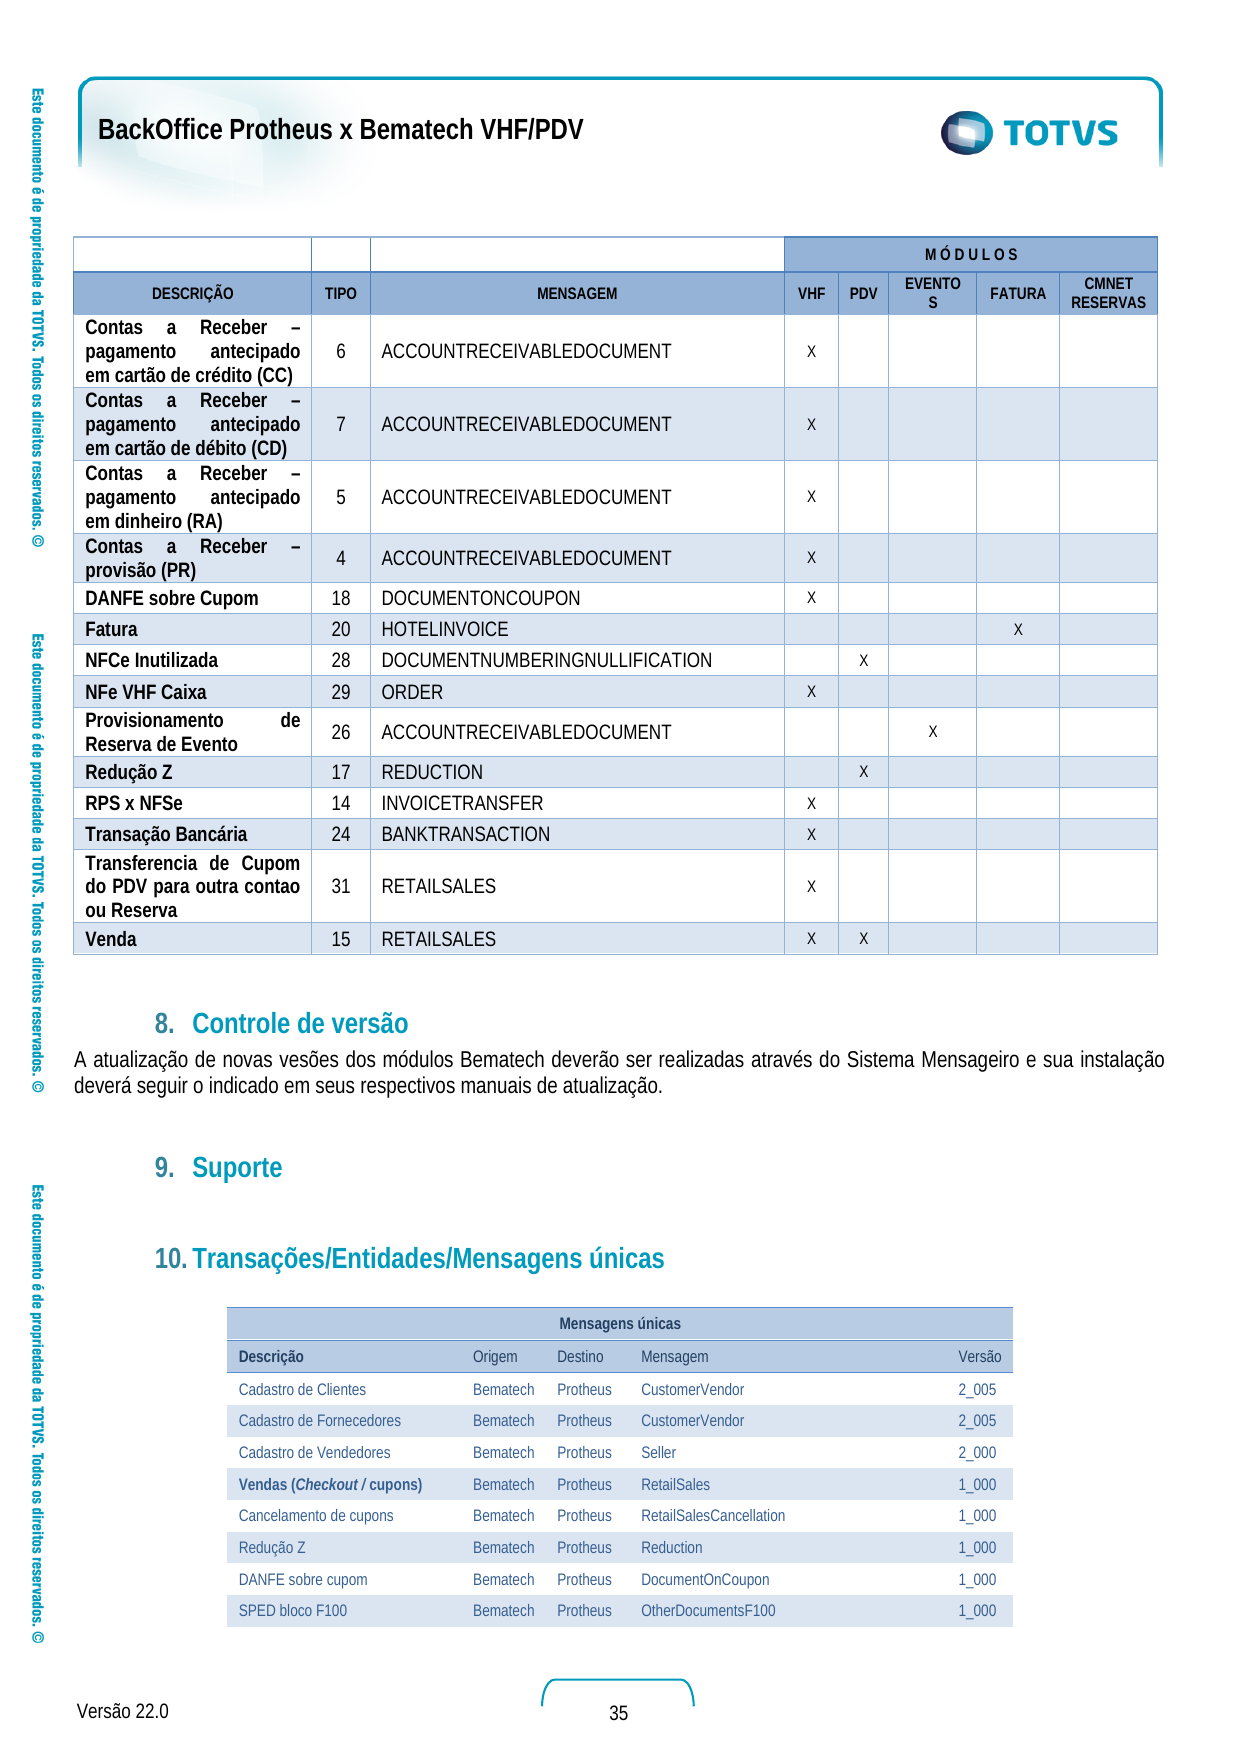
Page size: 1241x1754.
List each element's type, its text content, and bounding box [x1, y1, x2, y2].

table_cell X [785, 676, 838, 707]
table_cell Protheus [546, 1595, 630, 1627]
table_cell Cadastro de Fornecedores [227, 1405, 462, 1437]
table_cell INVOICETRANSFER [371, 788, 784, 818]
table_cell [977, 708, 1059, 756]
table_cell Destino [546, 1341, 630, 1372]
table_cell DESCRIÇÃO [74, 273, 311, 314]
table_cell Bematech [462, 1405, 546, 1437]
table_cell [1060, 923, 1157, 953]
table_cell X [977, 614, 1059, 644]
table_cell Bematech [462, 1437, 546, 1468]
table_cell [1060, 645, 1157, 675]
table_cell Protheus [546, 1532, 630, 1563]
table_cell Versão [947, 1341, 1013, 1372]
table_cell NFe VHF Caixa [74, 676, 311, 707]
table_cell Mensagem [630, 1341, 947, 1372]
table_cell Protheus [546, 1405, 630, 1437]
table_cell [977, 788, 1059, 818]
table_cell [839, 788, 888, 818]
table_cell Redução Z [74, 757, 311, 787]
table_cell CustomerVendor [630, 1373, 947, 1405]
table_cell X [785, 388, 838, 460]
table_cell 5 [312, 461, 370, 533]
table_cell [977, 923, 1059, 953]
table_cell [889, 534, 976, 582]
table_cell [977, 583, 1059, 613]
table_cell [1060, 388, 1157, 460]
table_cell 20 [312, 614, 370, 644]
table_cell X [785, 583, 838, 613]
table_cell [889, 461, 976, 533]
table_cell X [785, 788, 838, 818]
table_cell 1_000 [947, 1468, 1013, 1500]
table_header Mensagens únicas [227, 1308, 1013, 1339]
table_cell [889, 788, 976, 818]
table_cell RETAILSALES [371, 923, 784, 953]
table_cell [1060, 583, 1157, 613]
table_cell ACCOUNTRECEIVABLEDOCUMENT [371, 461, 784, 533]
table_cell 2_005 [947, 1405, 1013, 1437]
table_cell [839, 819, 888, 849]
table_cell DocumentOnCoupon [630, 1563, 947, 1595]
table_cell FATURA [977, 273, 1059, 314]
table_cell Cadastro de Vendedores [227, 1437, 462, 1468]
table_cell DOCUMENTNUMBERINGNULLIFICATION [371, 645, 784, 675]
table_cell [1060, 788, 1157, 818]
table_cell Contas a Receber – pagamento antecipado em cartão de crédito (CC) [74, 315, 311, 387]
table_cell X [785, 534, 838, 582]
table_cell Protheus [546, 1563, 630, 1595]
table_cell Cancelamento de cupons [227, 1500, 462, 1532]
table_cell 28 [312, 645, 370, 675]
table_cell CustomerVendor [630, 1405, 947, 1437]
table_cell [977, 534, 1059, 582]
picture [17, 14, 58, 1746]
table_cell 1_000 [947, 1563, 1013, 1595]
table_cell Transação Bancária [74, 819, 311, 849]
table_cell Bematech [462, 1595, 546, 1627]
table_cell [977, 388, 1059, 460]
table_cell [785, 757, 838, 787]
table_cell [889, 819, 976, 849]
table_cell [889, 614, 976, 644]
table_cell [839, 850, 888, 922]
table_cell 18 [312, 583, 370, 613]
table_cell [1060, 819, 1157, 849]
table_cell X [785, 461, 838, 533]
table_cell Redução Z [227, 1532, 462, 1563]
table_cell [839, 534, 888, 582]
subtitle Transações/Entidades/Mensagens únicas [154, 1241, 1166, 1274]
picture [75, 73, 1167, 231]
table_cell [977, 850, 1059, 922]
table_cell [839, 708, 888, 756]
table_cell [839, 676, 888, 707]
table_header [312, 238, 370, 271]
table_cell RETAILSALES [371, 850, 784, 922]
table_cell [977, 315, 1059, 387]
table_cell Bematech [462, 1563, 546, 1595]
table_cell 31 [312, 850, 370, 922]
table_cell X [839, 645, 888, 675]
table_cell [977, 461, 1059, 533]
table_cell [1060, 757, 1157, 787]
text A atualização de novas vesões dos módulos Bematech deverão ser realizadas através do Sistema Mensageiro e sua instalação deverá seguir o indicado em seus respectivos manuais de atualização. [74, 1046, 1166, 1098]
table_cell CMNET RESERVAS [1060, 273, 1157, 314]
table_cell Protheus [546, 1500, 630, 1532]
table_cell [1060, 534, 1157, 582]
table_cell 17 [312, 757, 370, 787]
table_cell REDUCTION [371, 757, 784, 787]
table_cell Fatura [74, 614, 311, 644]
table_cell [839, 388, 888, 460]
subtitle Suporte [154, 1150, 1166, 1183]
table_cell ACCOUNTRECEIVABLEDOCUMENT [371, 315, 784, 387]
table_cell MENSAGEM [371, 273, 784, 314]
table_cell Contas a Receber – pagamento antecipado em dinheiro (RA) [74, 461, 311, 533]
table_cell [1060, 850, 1157, 922]
table_cell [977, 645, 1059, 675]
table_cell [889, 850, 976, 922]
table_cell [889, 923, 976, 953]
table_cell [977, 757, 1059, 787]
table_cell Contas a Receber – pagamento antecipado em cartão de débito (CD) [74, 388, 311, 460]
table_cell DANFE sobre Cupom [74, 583, 311, 613]
table_cell ACCOUNTRECEIVABLEDOCUMENT [371, 388, 784, 460]
table_cell [1060, 614, 1157, 644]
table_cell ACCOUNTRECEIVABLEDOCUMENT [371, 534, 784, 582]
table_cell Bematech [462, 1373, 546, 1405]
table_cell NFCe Inutilizada [74, 645, 311, 675]
table_cell [1060, 315, 1157, 387]
table_cell Vendas (Checkout / cupons) [227, 1468, 462, 1500]
table_cell Protheus [546, 1437, 630, 1468]
table_cell DOCUMENTONCOUPON [371, 583, 784, 613]
table_cell Origem [462, 1341, 546, 1372]
table_cell VHF [785, 273, 838, 314]
table_cell [785, 708, 838, 756]
table_cell [889, 645, 976, 675]
table_cell 1_000 [947, 1532, 1013, 1563]
table_cell Bematech [462, 1500, 546, 1532]
table_cell [839, 583, 888, 613]
table_cell 1_000 [947, 1595, 1013, 1627]
table_cell OtherDocumentsF100 [630, 1595, 947, 1627]
table_header M Ó D U L O S [785, 238, 1157, 271]
table_cell Seller [630, 1437, 947, 1468]
table_cell ACCOUNTRECEIVABLEDOCUMENT [371, 708, 784, 756]
table_cell X [785, 923, 838, 953]
table_cell SPED bloco F100 [227, 1595, 462, 1627]
table_cell Protheus [546, 1373, 630, 1405]
table_cell 2_005 [947, 1373, 1013, 1405]
table_cell 4 [312, 534, 370, 582]
table_cell [889, 388, 976, 460]
table_cell 14 [312, 788, 370, 818]
table_cell [889, 757, 976, 787]
table_cell Descrição [227, 1341, 462, 1372]
table_cell [785, 614, 838, 644]
table_cell 7 [312, 388, 370, 460]
table_cell [1060, 461, 1157, 533]
table_cell [1060, 708, 1157, 756]
subtitle Controle de versão [154, 1006, 1166, 1039]
table_cell X [839, 923, 888, 953]
table_cell DANFE sobre cupom [227, 1563, 462, 1595]
table_cell ORDER [371, 676, 784, 707]
table_cell BANKTRANSACTION [371, 819, 784, 849]
table_cell RetailSalesCancellation [630, 1500, 947, 1532]
table_cell X [785, 819, 838, 849]
table_cell 2_000 [947, 1437, 1013, 1468]
table_cell 1_000 [947, 1500, 1013, 1532]
table_cell X [785, 850, 838, 922]
table_header [74, 238, 311, 271]
table_cell 29 [312, 676, 370, 707]
table_cell HOTELINVOICE [371, 614, 784, 644]
table_cell [839, 614, 888, 644]
table_cell [977, 819, 1059, 849]
table_cell Cadastro de Clientes [227, 1373, 462, 1405]
table_cell RetailSales [630, 1468, 947, 1500]
table_cell TIPO [312, 273, 370, 314]
table_header [371, 238, 784, 271]
table_cell Reduction [630, 1532, 947, 1563]
table_cell X [785, 315, 838, 387]
table_cell X [839, 757, 888, 787]
table_cell [839, 461, 888, 533]
table_cell Contas a Receber – provisão (PR) [74, 534, 311, 582]
table_cell [889, 583, 976, 613]
table_cell 15 [312, 923, 370, 953]
table_cell Protheus [546, 1468, 630, 1500]
table_cell EVENTOS [889, 273, 976, 314]
table_cell [889, 676, 976, 707]
table_cell 6 [312, 315, 370, 387]
table_cell Provisionamento de Reserva de Evento [74, 708, 311, 756]
table_cell [1060, 676, 1157, 707]
table_cell Venda [74, 923, 311, 953]
table_cell [839, 315, 888, 387]
table_cell Transferencia de Cupom do PDV para outra contao ou Reserva [74, 850, 311, 922]
table_cell [785, 645, 838, 675]
table_cell Bematech [462, 1468, 546, 1500]
table_cell RPS x NFSe [74, 788, 311, 818]
table_cell PDV [839, 273, 888, 314]
table_cell X [889, 708, 976, 756]
table_cell [977, 676, 1059, 707]
table_cell Bematech [462, 1532, 546, 1563]
table_cell 24 [312, 819, 370, 849]
table_cell 26 [312, 708, 370, 756]
table_cell [889, 315, 976, 387]
